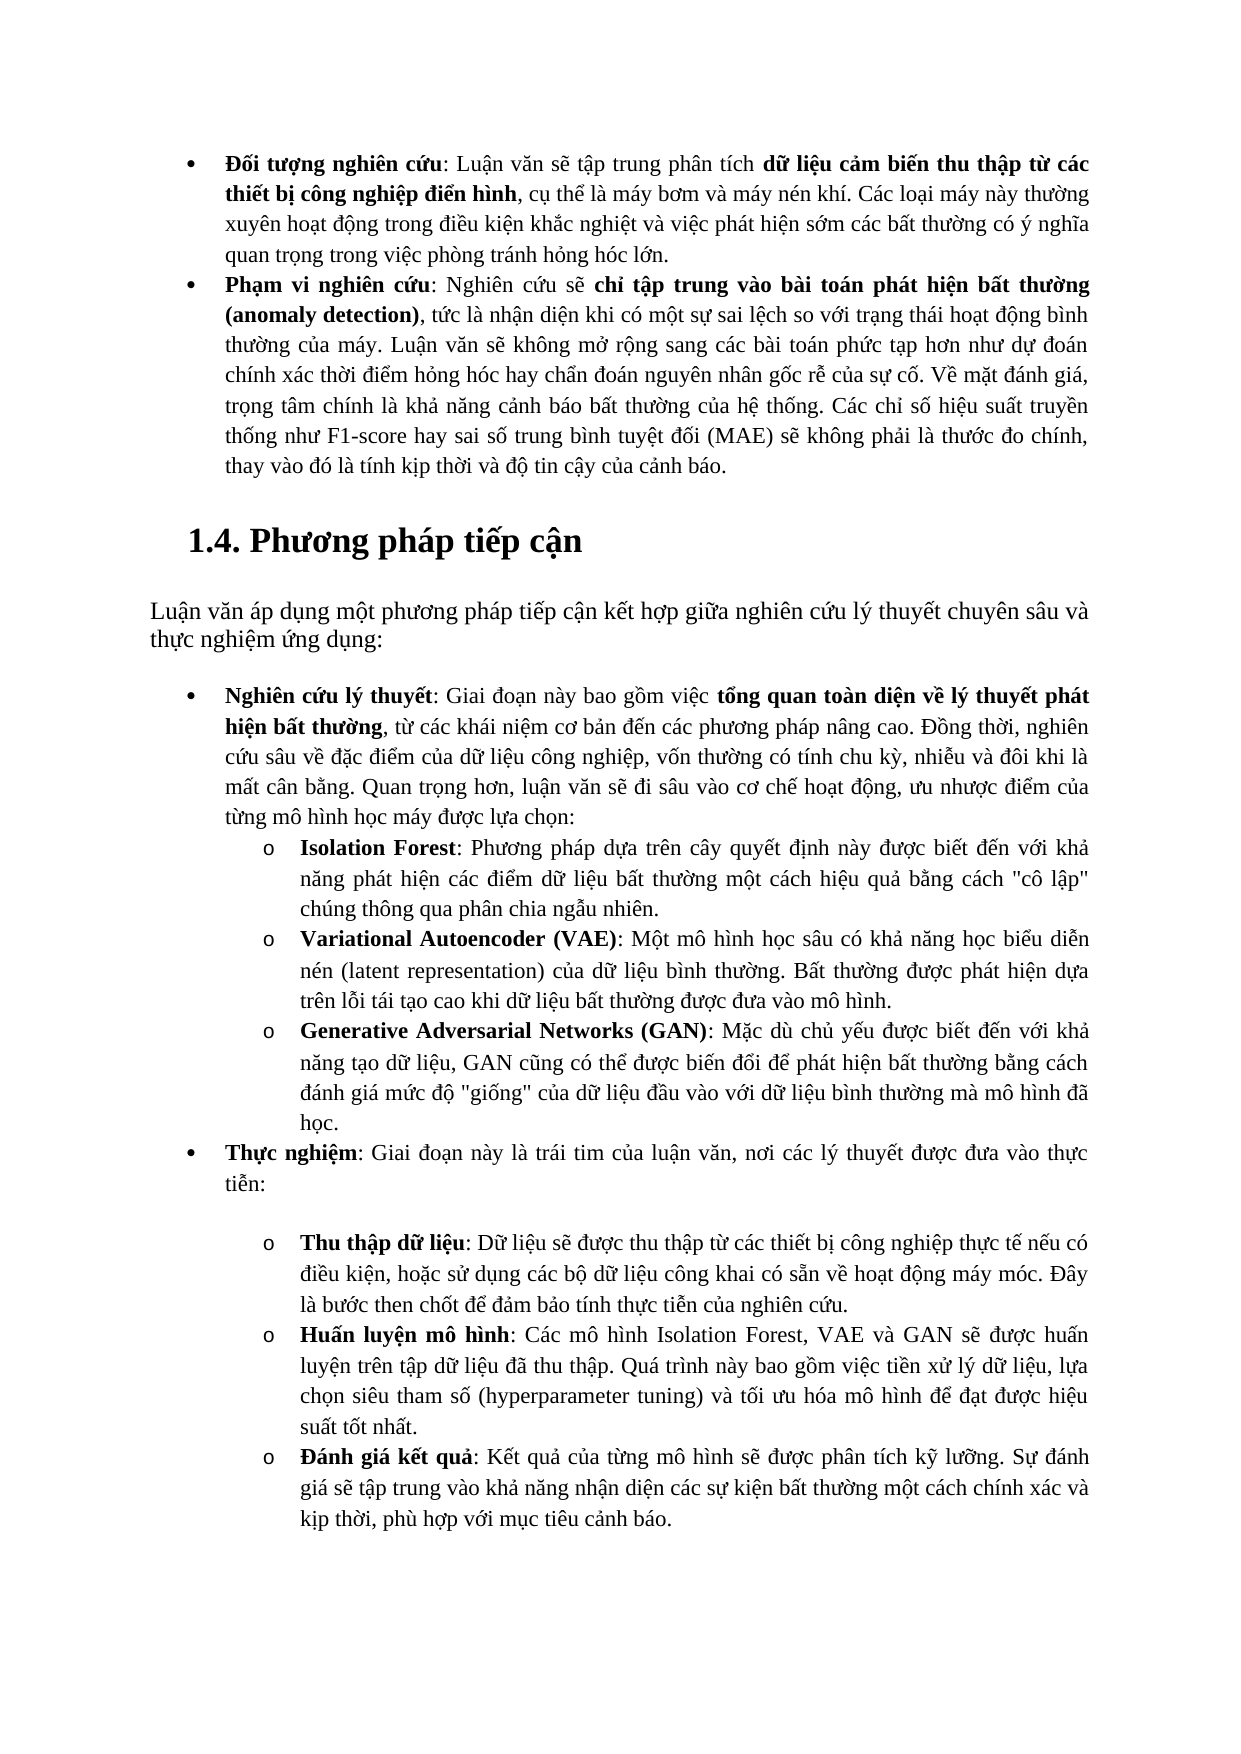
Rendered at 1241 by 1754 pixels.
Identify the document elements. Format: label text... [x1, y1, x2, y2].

list Đánh giá kết quả: Kết quả của từng mô hình sẽ được phân tích kỹ lưỡng. Sự đánh giá sẽ tập trung vào khả năng nhận diện các sự kiện bất thường một cách chính xác và kịp thời, phù hợp với mục tiêu cảnh báo. [262, 1443, 1090, 1531]
list Variational Autoencoder (VAE): Một mô hình học sâu có khả năng học biểu diễn nén (latent representation) của dữ liệu bình thường. Bất thường được phát hiện dựa trên lỗi tái tạo cao khi dữ liệu bất thường được đưa vào mô hình. [262, 925, 1090, 1013]
list Generative Adversarial Networks (GAN): Mặc dù chủ yếu được biết đến với khả năng tạo dữ liệu, GAN cũng có thể được biến đổi để phát hiện bất thường bằng cách đánh giá mức độ "giống" của dữ liệu đầu vào với dữ liệu bình thường mà mô hình đã học. [262, 1017, 1090, 1136]
list Huấn luyện mô hình: Các mô hình Isolation Forest, VAE và GAN sẽ được huấn luyện trên tập dữ liệu đã thu thập. Quá trình này bao gồm việc tiền xử lý dữ liệu, lựa chọn siêu tham số (hyperparameter tuning) và tối ưu hóa mô hình để đạt được hiệu suất tốt nhất. [262, 1321, 1090, 1439]
list Phạm vi nghiên cứu: Nghiên cứu sẽ chỉ tập trung vào bài toán phát hiện bất thường (anomaly detection), tức là nhận diện khi có một sự sai lệch so với trạng thái hoạt động bình thường của máy. Luận văn sẽ không mở rộng sang các bài toán phức tạp hơn như dự đoán chính xác thời điểm hỏng hóc hay chẩn đoán nguyên nhân gốc rễ của sự cố. Về mặt đánh giá, trọng tâm chính là khả năng cảnh báo bất thường của hệ thống. Các chỉ số hiệu suất truyền thống như F1-score hay sai số trung bình tuyệt đối (MAE) sẽ không phải là thước đo chính, thay vào đó là tính kịp thời và độ tin cậy của cảnh báo. [187, 271, 1090, 478]
list Thực nghiệm: Giai đoạn này là trái tim của luận văn, nơi các lý thuyết được đưa vào thực tiễn: [187, 1139, 1090, 1196]
text Luận văn áp dụng một phương pháp tiếp cận kết hợp giữa nghiên cứu lý thuyết chuyên sâu và thực nghiệm ứng dụng: [150, 596, 1090, 653]
list Isolation Forest: Phương pháp dựa trên cây quyết định này được biết đến với khả năng phát hiện các điểm dữ liệu bất thường một cách hiệu quả bằng cách "cô lập" chúng thông qua phân chia ngẫu nhiên. [262, 833, 1090, 922]
subtitle 1.4. Phương pháp tiếp cận [187, 520, 1090, 561]
list Đối tượng nghiên cứu: Luận văn sẽ tập trung phân tích dữ liệu cảm biến thu thập từ các thiết bị công nghiệp điển hình, cụ thể là máy bơm và máy nén khí. Các loại máy này thường xuyên hoạt động trong điều kiện khắc nghiệt và việc phát hiện sớm các bất thường có ý nghĩa quan trọng trong việc phòng tránh hỏng hóc lớn. [187, 150, 1090, 267]
list Nghiên cứu lý thuyết: Giai đoạn này bao gồm việc tổng quan toàn diện về lý thuyết phát hiện bất thường, từ các khái niệm cơ bản đến các phương pháp nâng cao. Đồng thời, nghiên cứu sâu về đặc điểm của dữ liệu công nghiệp, vốn thường có tính chu kỳ, nhiễu và đôi khi là mất cân bằng. Quan trọng hơn, luận văn sẽ đi sâu vào cơ chế hoạt động, ưu nhược điểm của từng mô hình học máy được lựa chọn: [187, 682, 1090, 830]
list Thu thập dữ liệu: Dữ liệu sẽ được thu thập từ các thiết bị công nghiệp thực tế nếu có điều kiện, hoặc sử dụng các bộ dữ liệu công khai có sẵn về hoạt động máy móc. Đây là bước then chốt để đảm bảo tính thực tiễn của nghiên cứu. [262, 1229, 1090, 1317]
